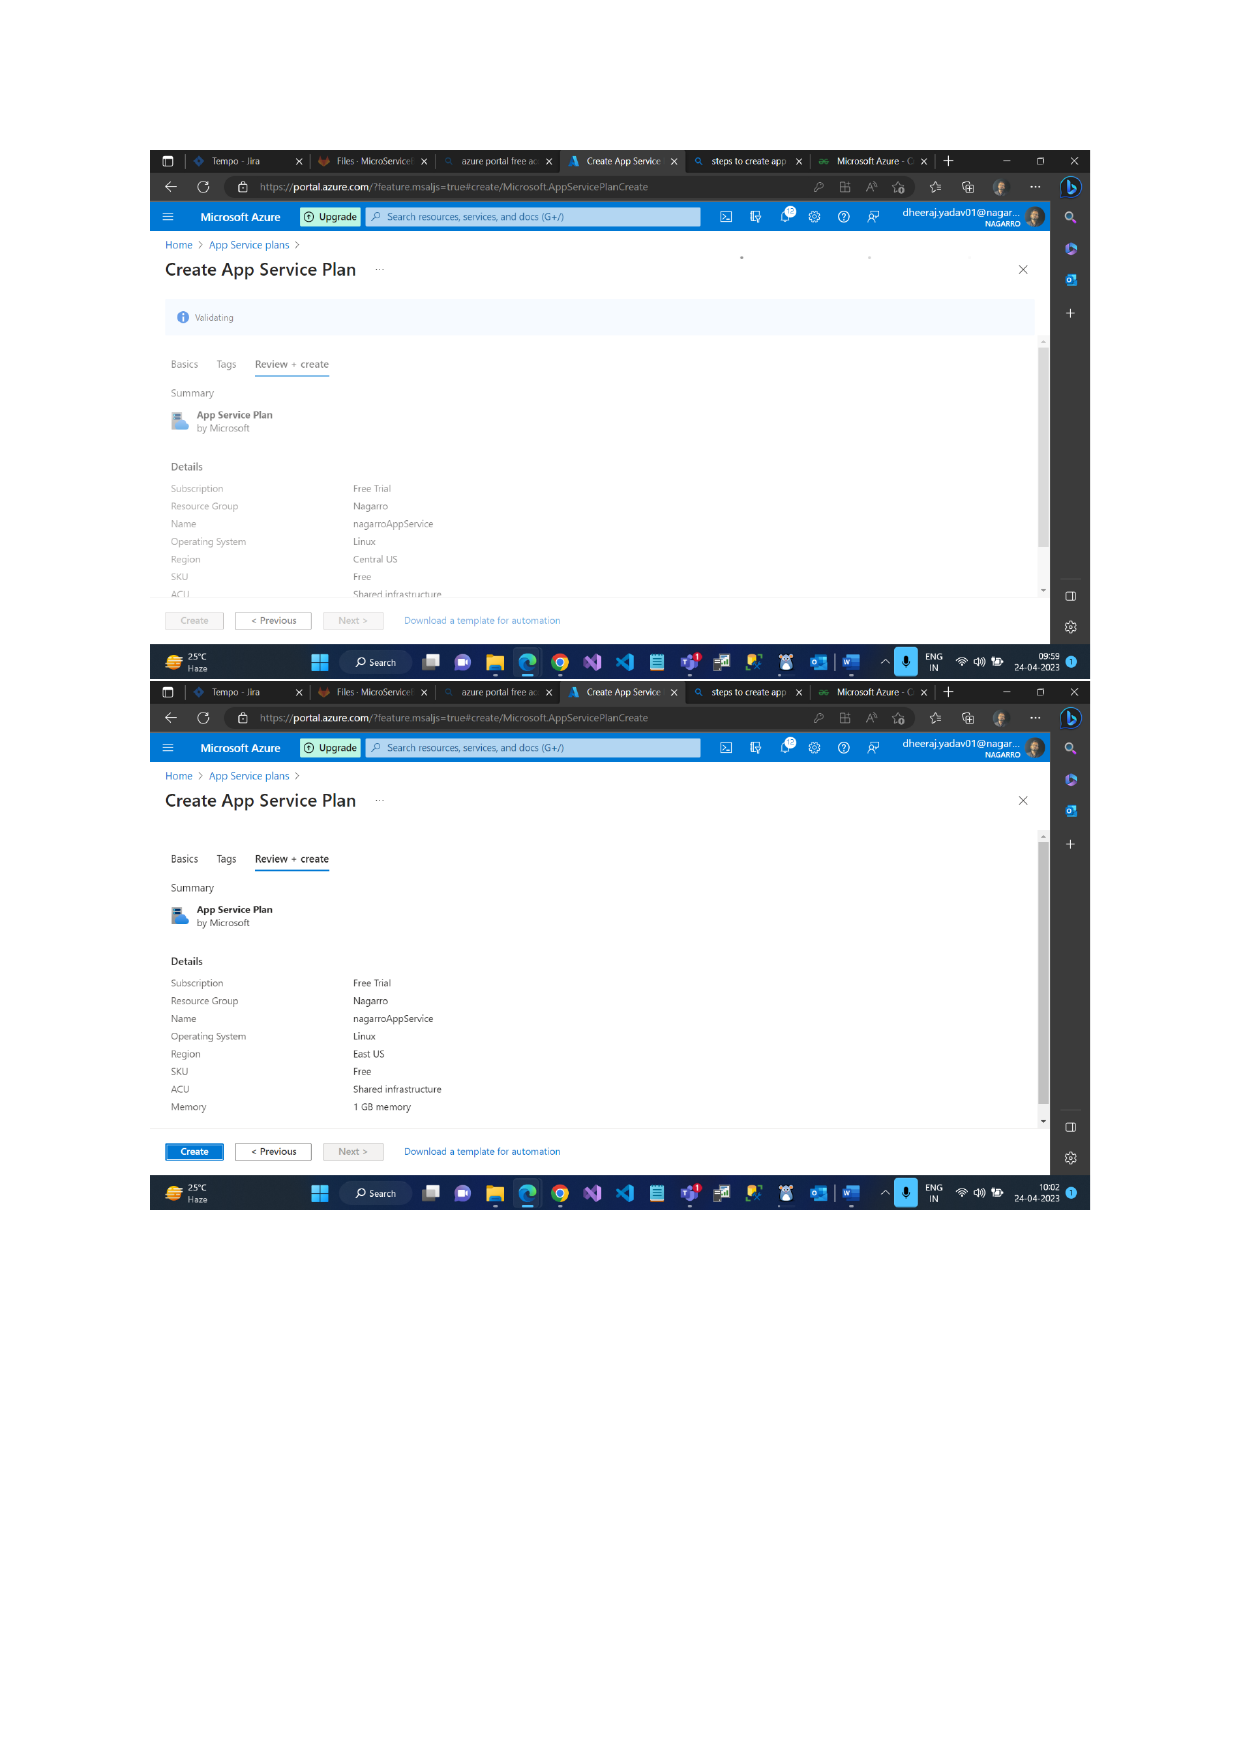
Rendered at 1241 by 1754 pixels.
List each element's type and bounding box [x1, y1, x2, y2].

picture [150, 150, 1091, 679]
picture [150, 681, 1091, 1210]
